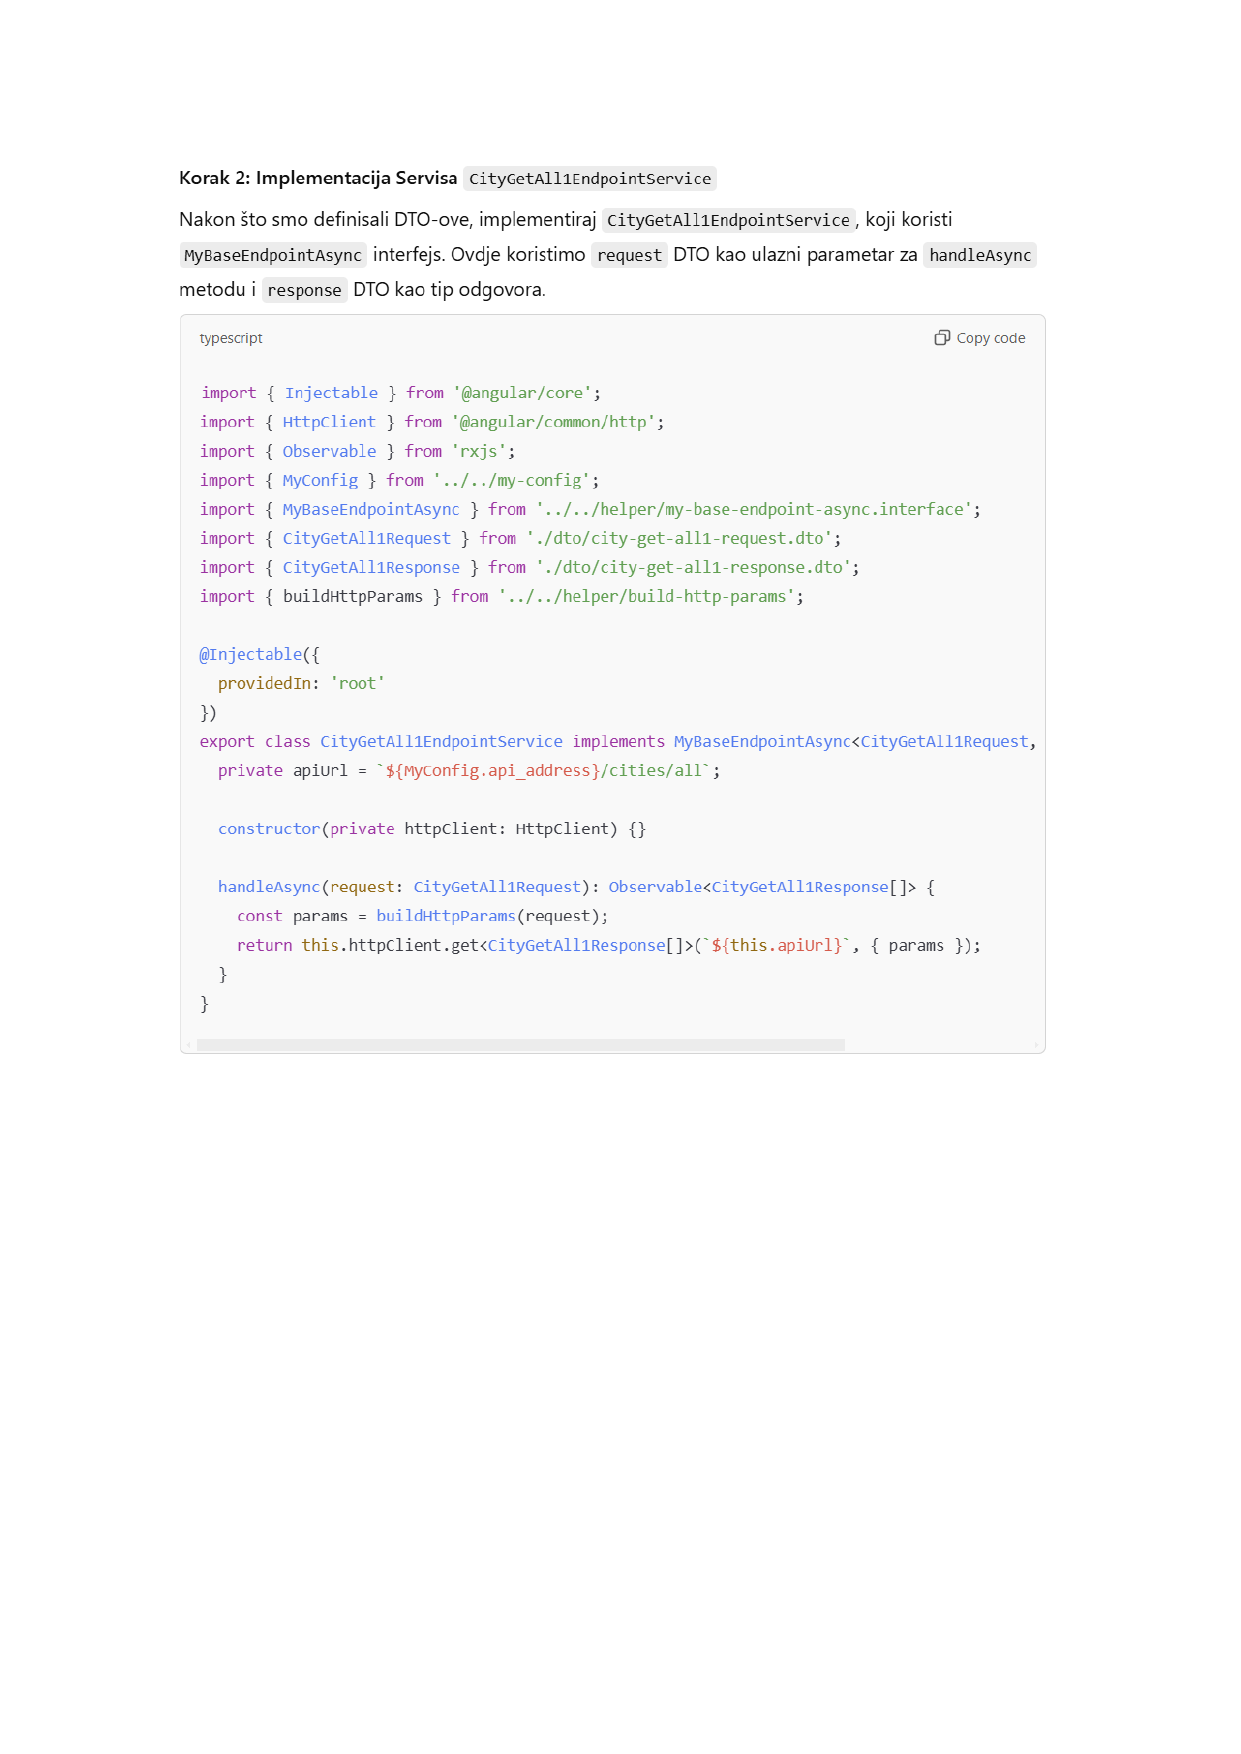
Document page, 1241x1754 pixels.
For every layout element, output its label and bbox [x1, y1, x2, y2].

picture [150, 150, 1091, 1075]
